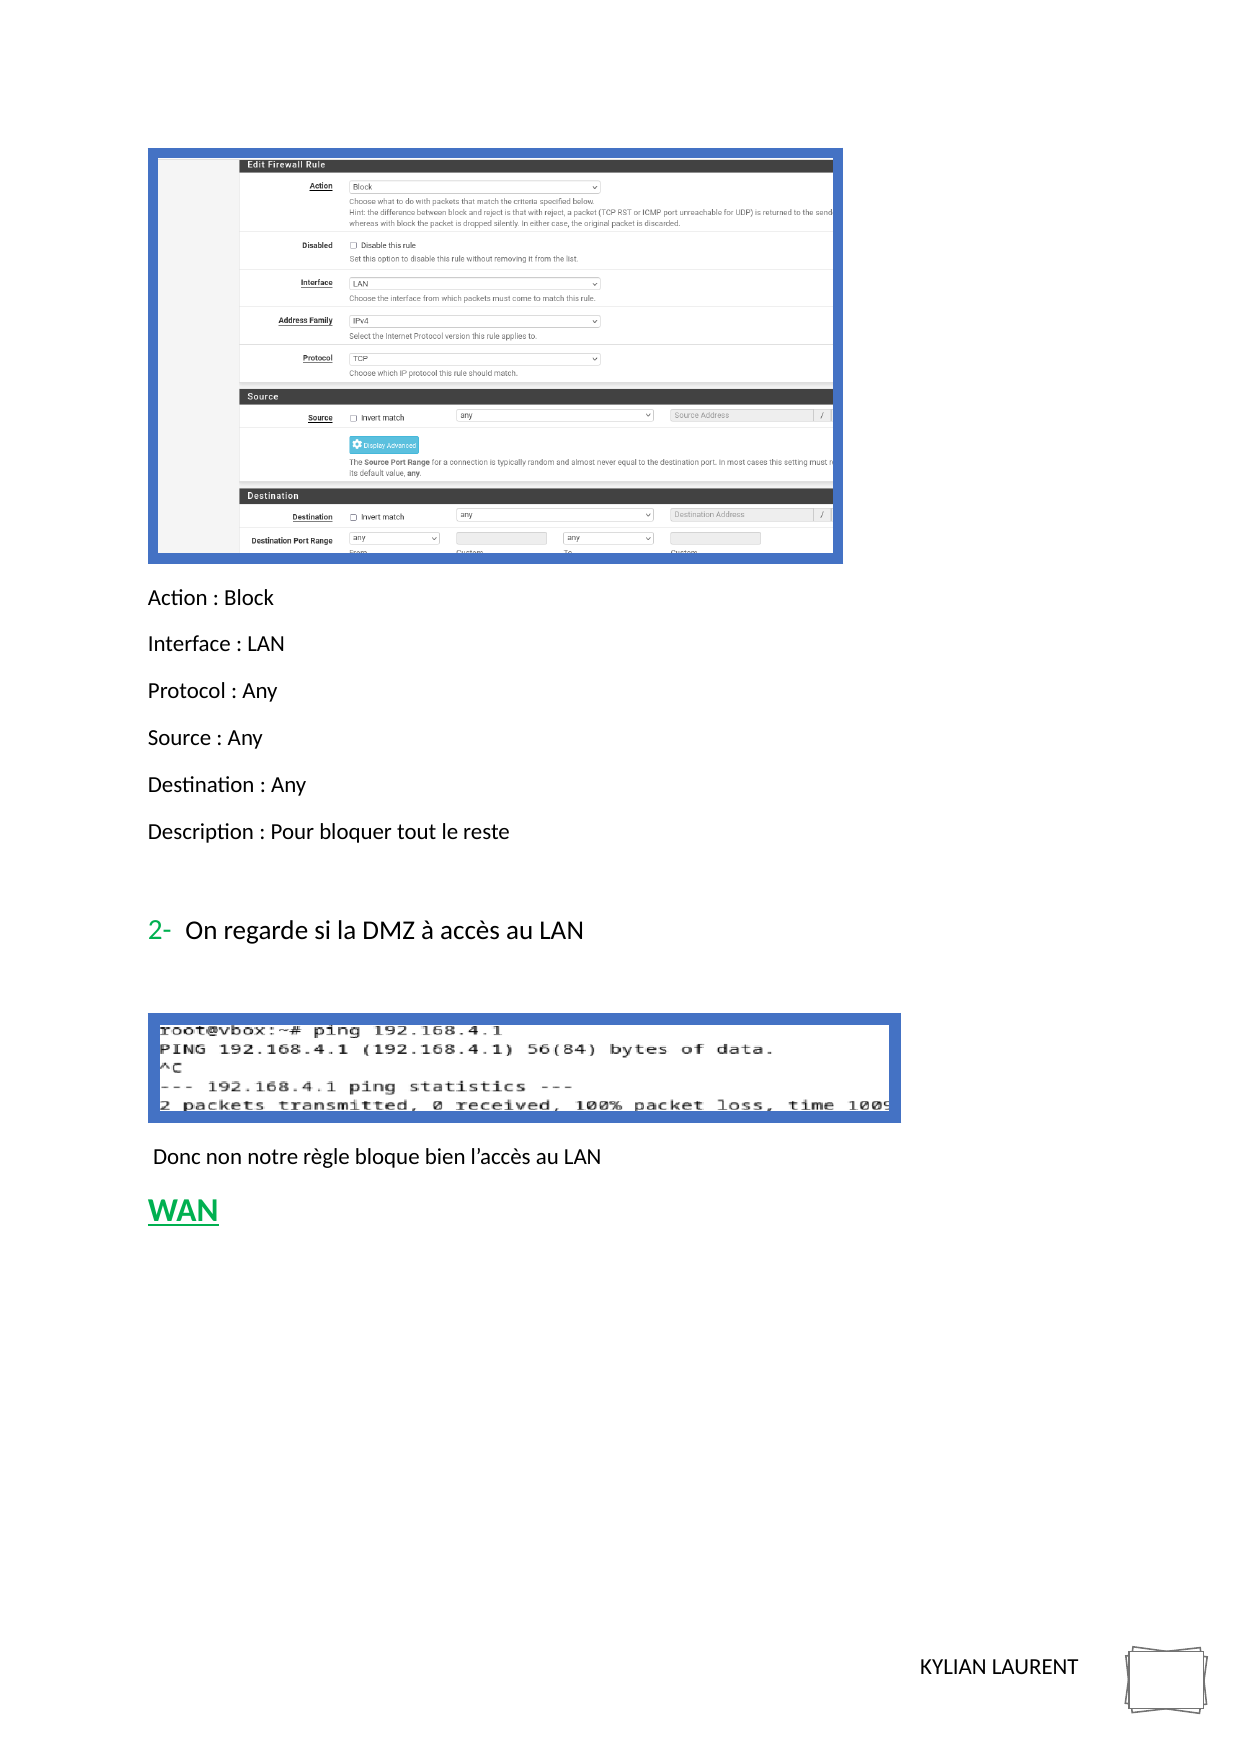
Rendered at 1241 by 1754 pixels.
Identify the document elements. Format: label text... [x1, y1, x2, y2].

text Protocol : Any [148, 676, 1093, 704]
text Destination : Any [148, 770, 1093, 798]
text Action : Block [148, 583, 1093, 611]
text Source : Any [148, 723, 1093, 751]
list On regarde si la DMZ à accès au LAN [148, 911, 1093, 946]
text Interface : LAN [148, 629, 1093, 658]
text WAN [148, 1189, 1093, 1230]
text Donc non notre règle bloque bien l’accès au LAN [148, 1142, 1093, 1170]
picture [160, 1025, 889, 1111]
text Description : Pour bloquer tout le reste [148, 817, 1093, 845]
picture [158, 158, 833, 553]
